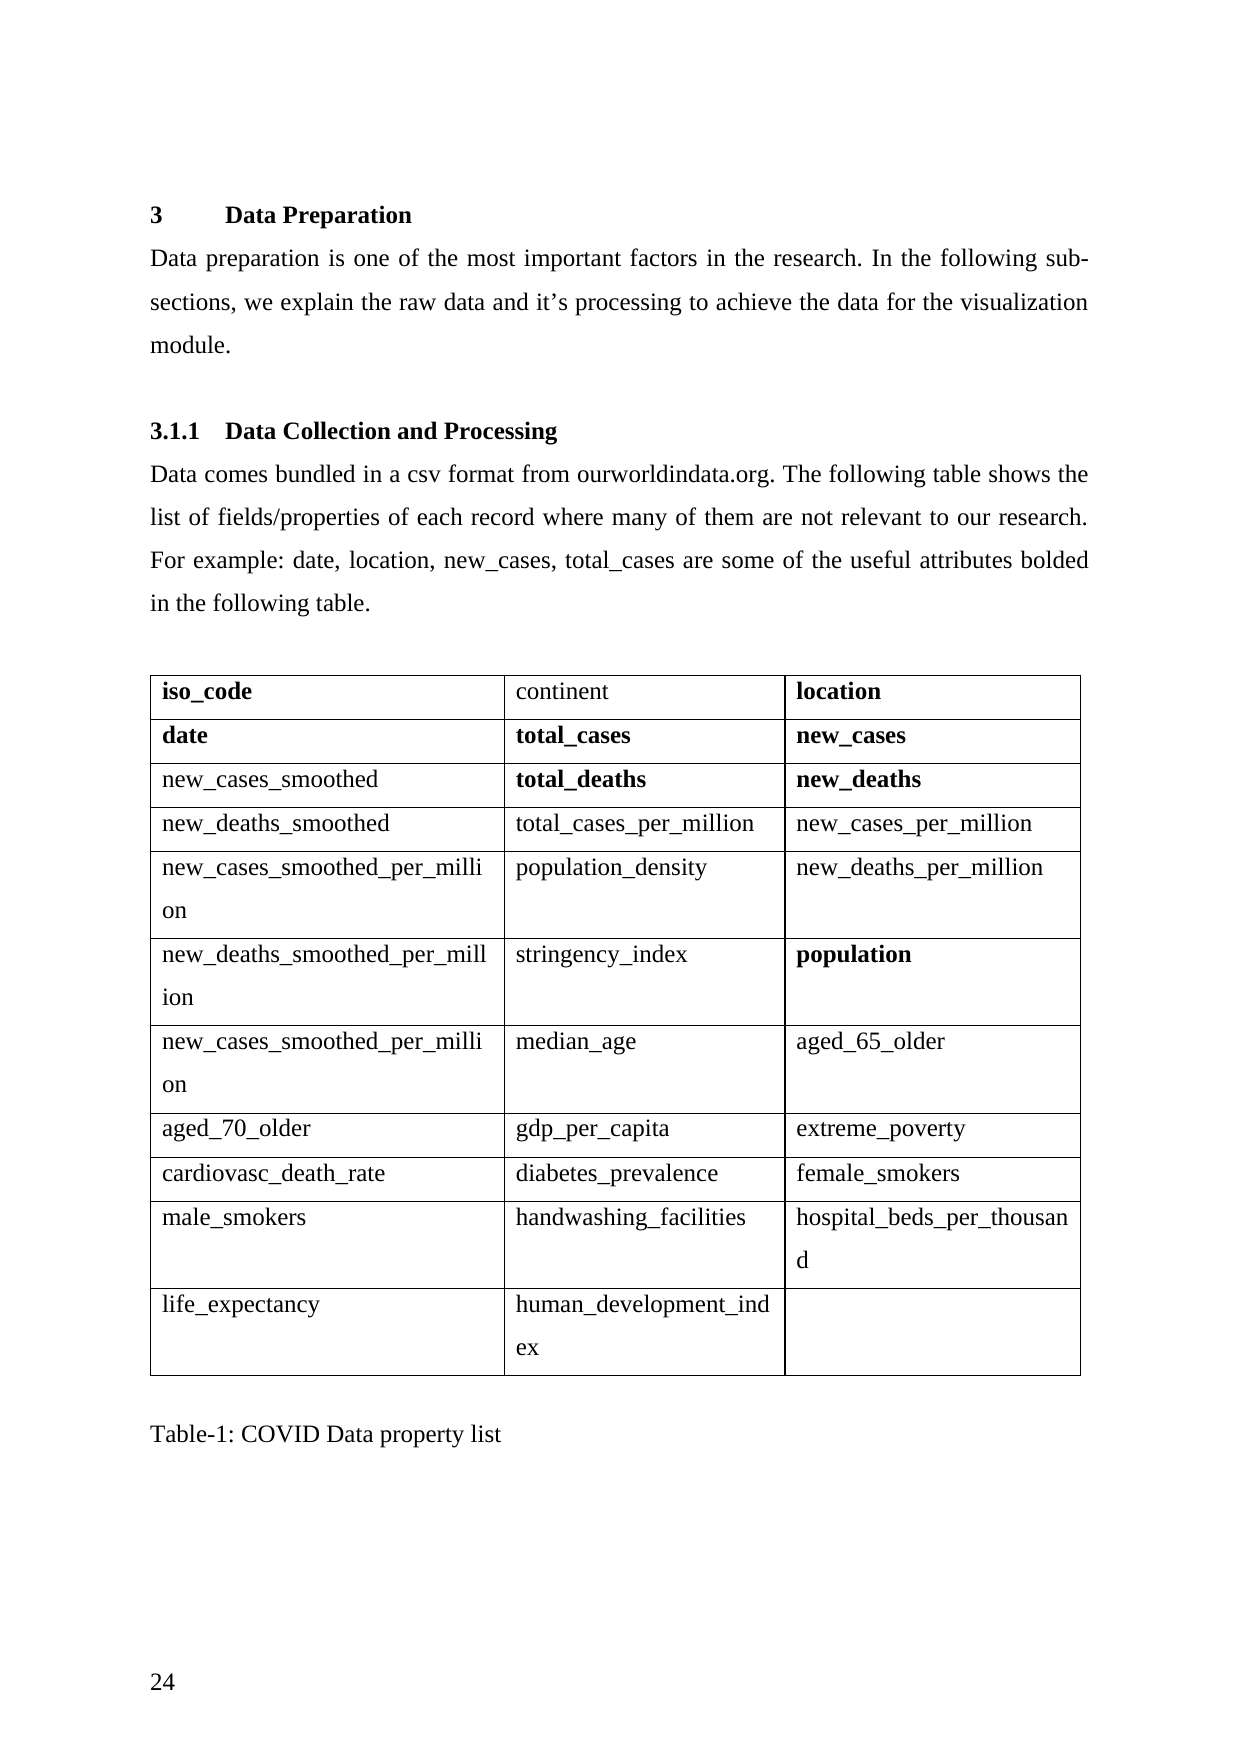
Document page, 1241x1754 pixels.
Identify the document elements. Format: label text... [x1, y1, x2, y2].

table_cell new_deaths_per_million [786, 852, 1080, 938]
table_cell total_cases_per_million [505, 808, 784, 851]
table_header iso_code [151, 676, 504, 719]
table_cell population [786, 939, 1080, 1025]
table_cell population_density [505, 852, 784, 938]
table_cell handwashing_facilities [505, 1202, 784, 1288]
table_cell cardiovasc_death_rate [151, 1158, 504, 1201]
table_cell human_development_index [505, 1289, 784, 1375]
table_cell stringency_index [505, 939, 784, 1025]
table_cell new_cases_smoothed_per_million [151, 852, 504, 938]
table_cell new_deaths_smoothed_per_million [151, 939, 504, 1025]
table_cell new_deaths_smoothed [151, 808, 504, 851]
table_cell new_cases [786, 720, 1080, 763]
table_header location [786, 676, 1080, 719]
text 3 Data Preparation [150, 200, 1090, 229]
table_cell gdp_per_capita [505, 1114, 784, 1157]
text Data comes bundled in a csv format from ourworldindata.org. The following table shows the list of fields/properties of each record where many of them are not relevant to our research. For example: date, location, new_cases, total_cases are some of the useful attributes bolded in the following table. [150, 459, 1090, 617]
text 3.1.1 Data Collection and Processing [150, 416, 1090, 445]
table_cell aged_65_older [786, 1026, 1080, 1112]
table_cell new_cases_smoothed_per_million [151, 1026, 504, 1112]
table_cell total_deaths [505, 764, 784, 807]
table_cell new_cases_per_million [786, 808, 1080, 851]
table_cell male_smokers [151, 1202, 504, 1288]
table_cell life_expectancy [151, 1289, 504, 1375]
text Table-1: COVID Data property list [150, 1376, 1090, 1491]
table_cell diabetes_prevalence [505, 1158, 784, 1201]
table_cell hospital_beds_per_thousand [786, 1202, 1080, 1288]
table_cell [786, 1289, 1080, 1375]
table_cell extreme_poverty [786, 1114, 1080, 1157]
text Data preparation is one of the most important factors in the research. In the following sub-sections, we explain the raw data and it’s processing to achieve the data for the visualization module. [150, 243, 1090, 358]
table_cell median_age [505, 1026, 784, 1112]
table_cell total_cases [505, 720, 784, 763]
table_header continent [505, 676, 784, 719]
table_cell date [151, 720, 504, 763]
table_cell new_deaths [786, 764, 1080, 807]
table_cell new_cases_smoothed [151, 764, 504, 807]
table_cell female_smokers [786, 1158, 1080, 1201]
table_cell aged_70_older [151, 1114, 504, 1157]
